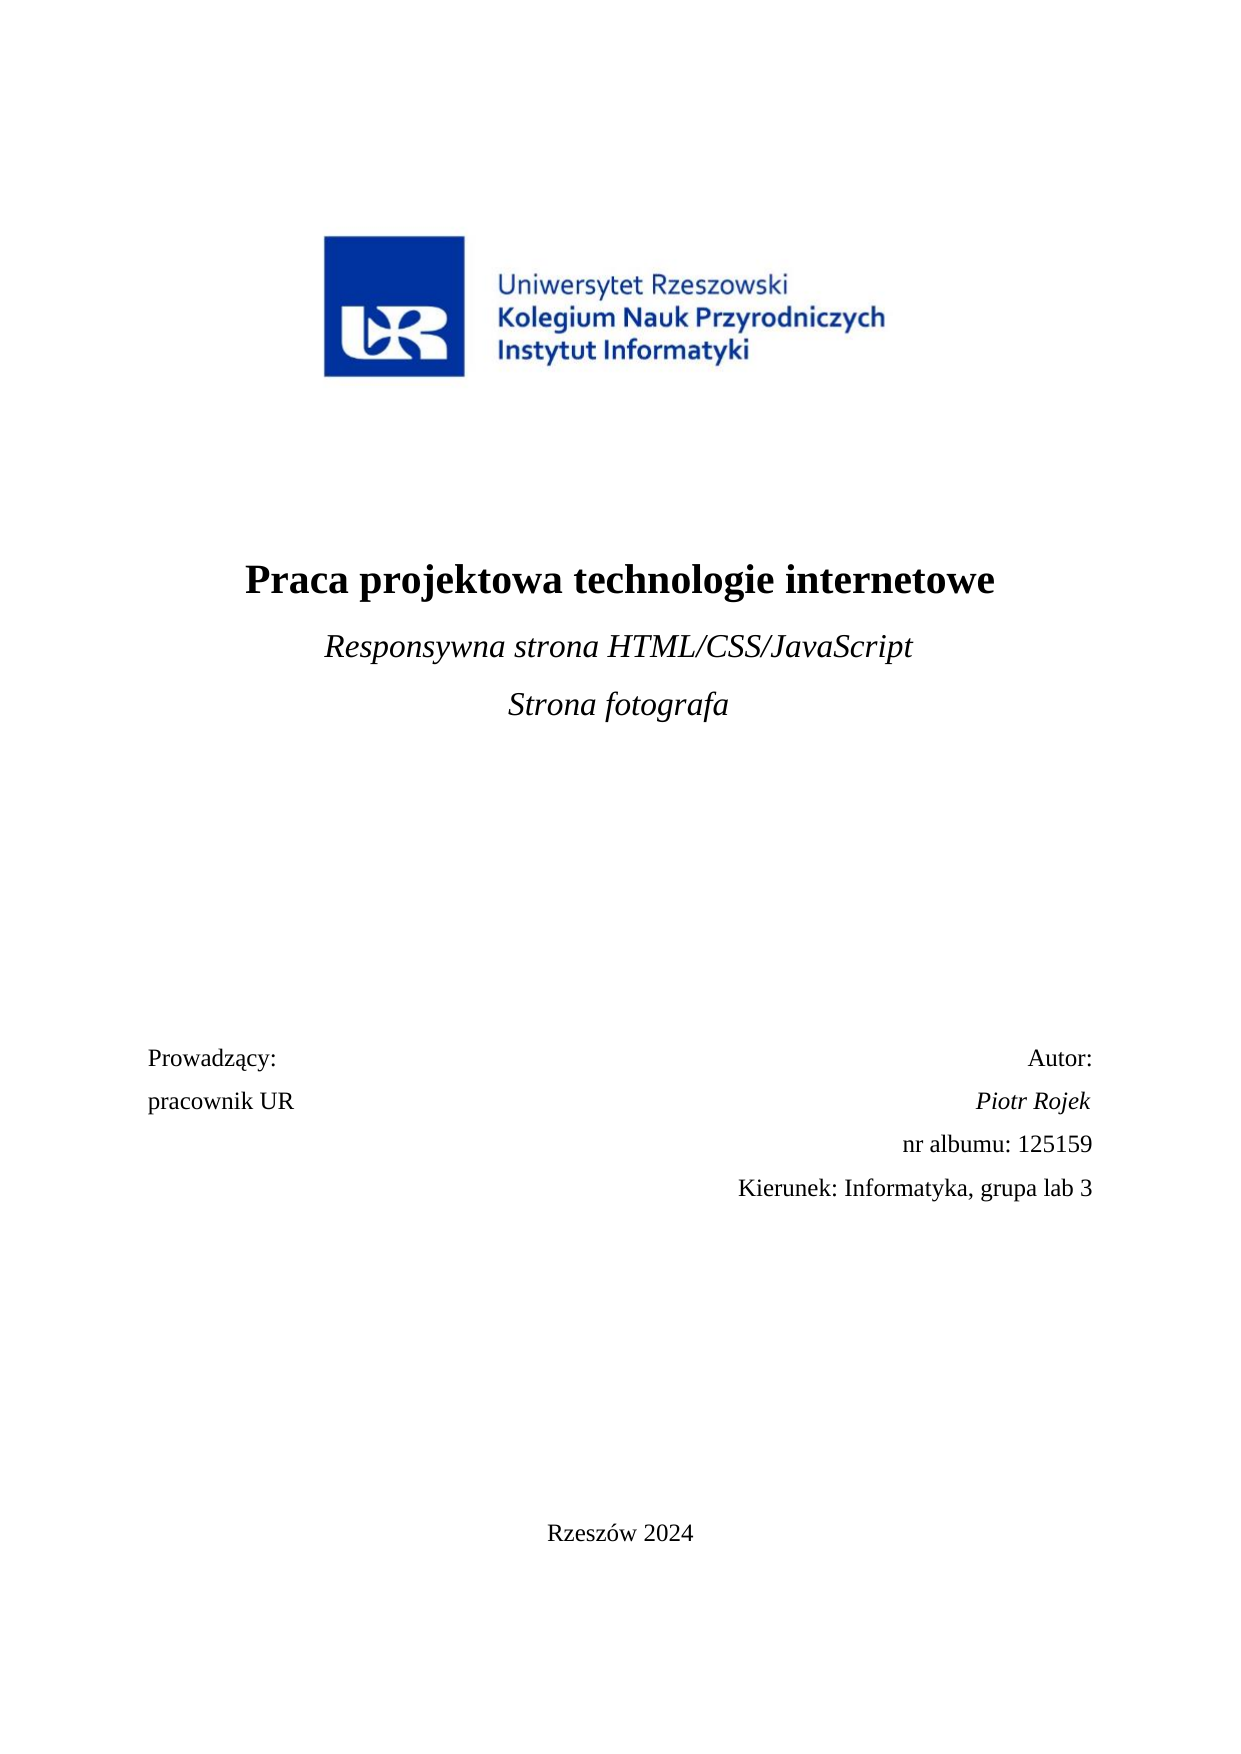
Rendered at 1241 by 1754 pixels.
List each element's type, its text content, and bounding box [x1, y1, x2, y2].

text Rzeszów 2024 [148, 1518, 1093, 1546]
text Responsywna strona HTML/CSS/JavaScript [148, 626, 1093, 665]
text pracownik UR Piotr Rojek [148, 1086, 1093, 1115]
text Strona fotografa [148, 684, 1093, 722]
text Kierunek: , grupa [148, 1173, 1093, 1201]
picture [147, 147, 1093, 466]
text nr albumu: 125159 [148, 1129, 1093, 1158]
text Prowadzący: Autor: [148, 1043, 1093, 1072]
text Praca projektowa technologie internetowe [148, 554, 1093, 602]
